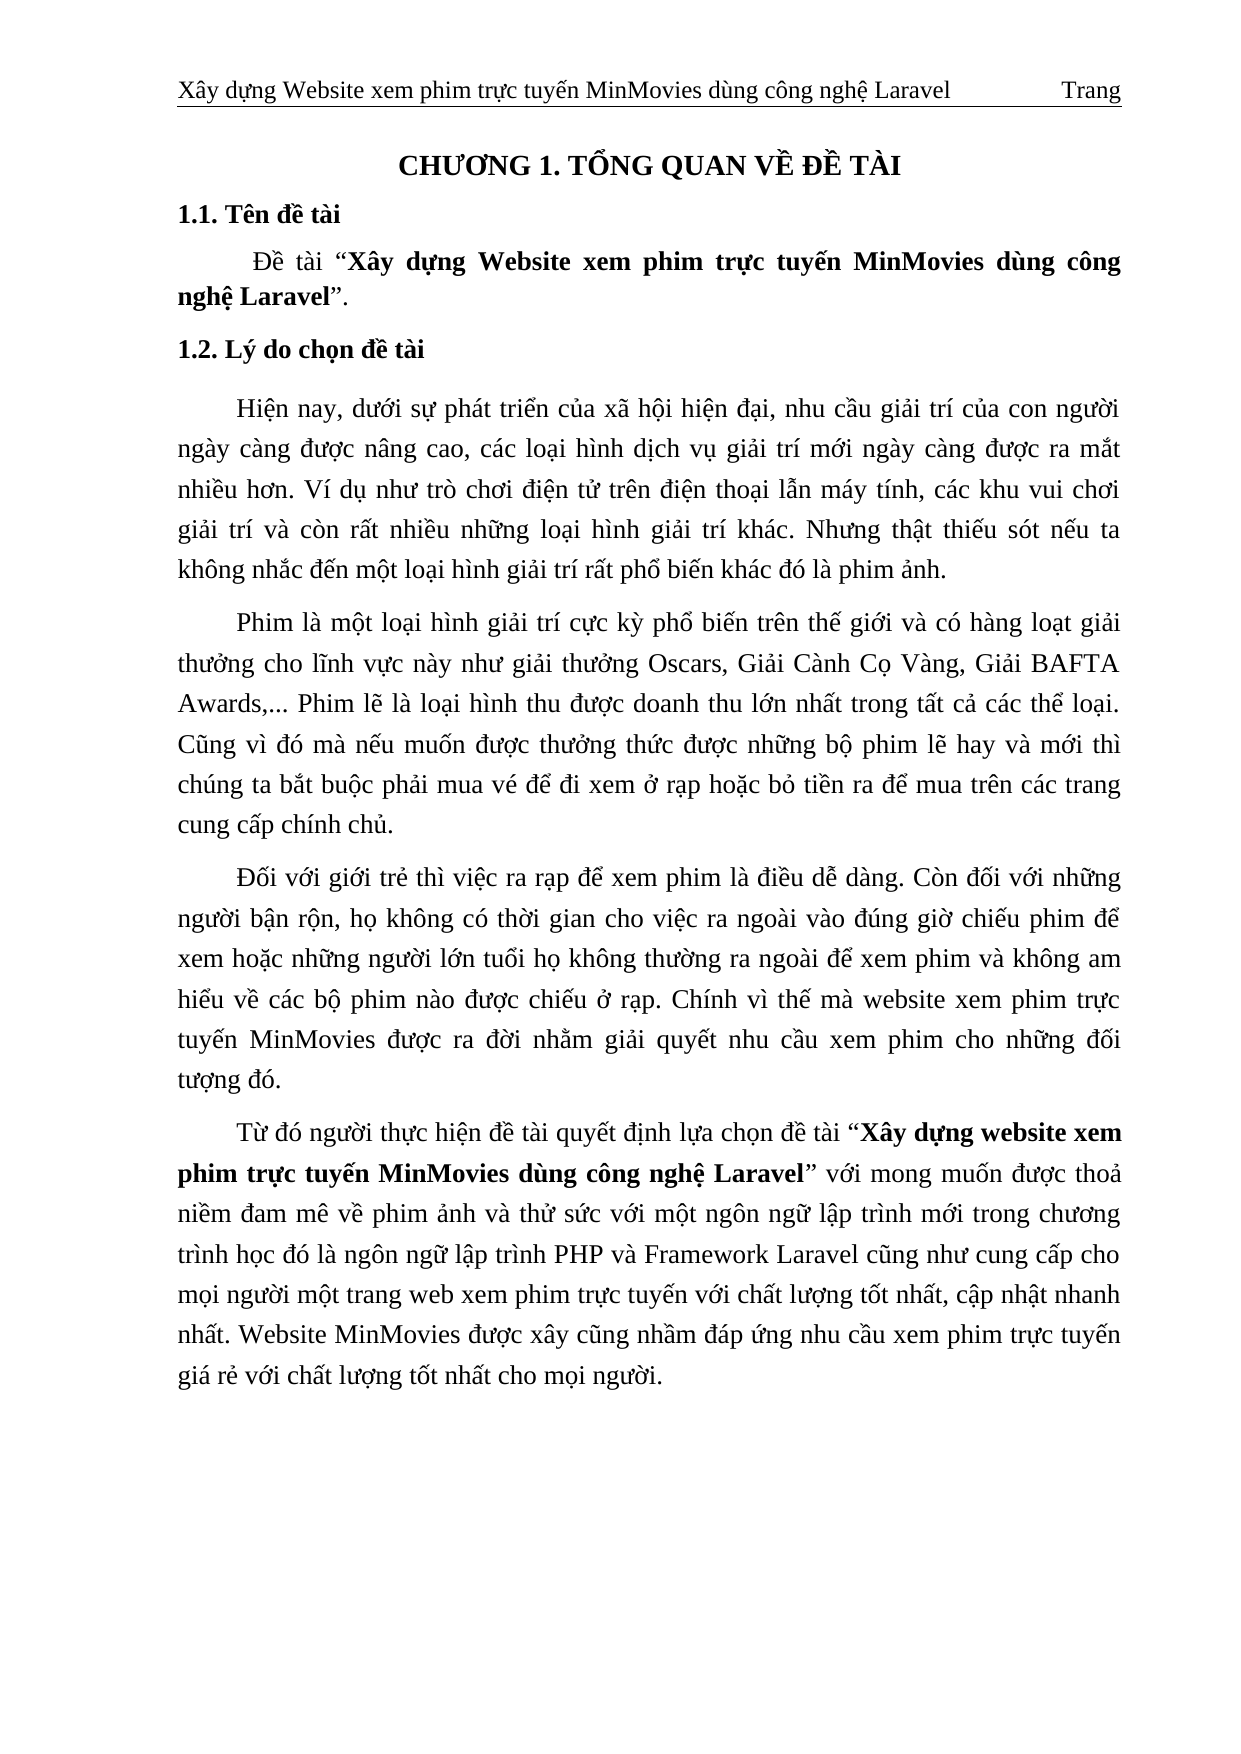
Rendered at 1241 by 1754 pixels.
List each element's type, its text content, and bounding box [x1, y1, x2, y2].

text Phim là một loại hình giải trí cực kỳ phổ biến trên thế giới và có hàng loạt giải thưởng cho lĩnh vực này như giải thưởng Oscars, Giải Cành Cọ Vàng, Giải BAFTA Awards,... Phim lẽ là loại hình thu được doanh thu lớn nhất trong tất cả các thể loại. Cũng vì đó mà nếu muốn được thưởng thức được những bộ phim lẽ hay và mới thì chúng ta bắt buộc phải mua vé để đi xem ở rạp hoặc bỏ tiền ra để mua trên các trang cung cấp chính chủ. [177, 607, 1122, 840]
text Từ đó người thực hiện đề tài quyết định lựa chọn đề tài “Xây dựng website xem phim trực tuyến MinMovies dùng công nghệ Laravel” với mong muốn được thoả niềm đam mê về phim ảnh và thử sức với một ngôn ngữ lập trình mới trong chương trình học đó là ngôn ngữ lập trình PHP và Framework Laravel cũng như cung cấp cho mọi người một trang web xem phim trực tuyến với chất lượng tốt nhất, cập nhật nhanh nhất. Website MinMovies được xây cũng nhầm đáp ứng nhu cầu xem phim trực tuyến giá rẻ với chất lượng tốt nhất cho mọi người. [177, 1117, 1122, 1390]
text Tên đề tài [177, 198, 1122, 229]
list TỔNG QUAN VỀ ĐỀ TÀI [177, 148, 1122, 181]
text Đối với giới trẻ thì việc ra rạp để xem phim là điều dễ dàng. Còn đối với những người bận rộn, họ không có thời gian cho việc ra ngoài vào đúng giờ chiếu phim để xem hoặc những người lớn tuổi họ không thường ra ngoài để xem phim và không am hiểu về các bộ phim nào được chiếu ở rạp. Chính vì thế mà website xem phim trực tuyến MinMovies được ra đời nhằm giải quyết nhu cầu xem phim cho những đối tượng đó. [177, 862, 1122, 1095]
text Hiện nay, dưới sự phát triển của xã hội hiện đại, nhu cầu giải trí của con người ngày càng được nâng cao, các loại hình dịch vụ giải trí mới ngày càng được ra mắt nhiều hơn. Ví dụ như trò chơi điện tử trên điện thoại lẫn máy tính, các khu vui chơi giải trí và còn rất nhiều những loại hình giải trí khác. Nhưng thật thiếu sót nếu ta không nhắc đến một loại hình giải trí rất phổ biến khác đó là phim ảnh. [177, 392, 1122, 585]
text Đề tài “Xây dựng Website xem phim trực tuyến MinMovies dùng công nghệ Laravel”. [177, 245, 1122, 312]
text Lý do chọn đề tài [177, 333, 1122, 364]
